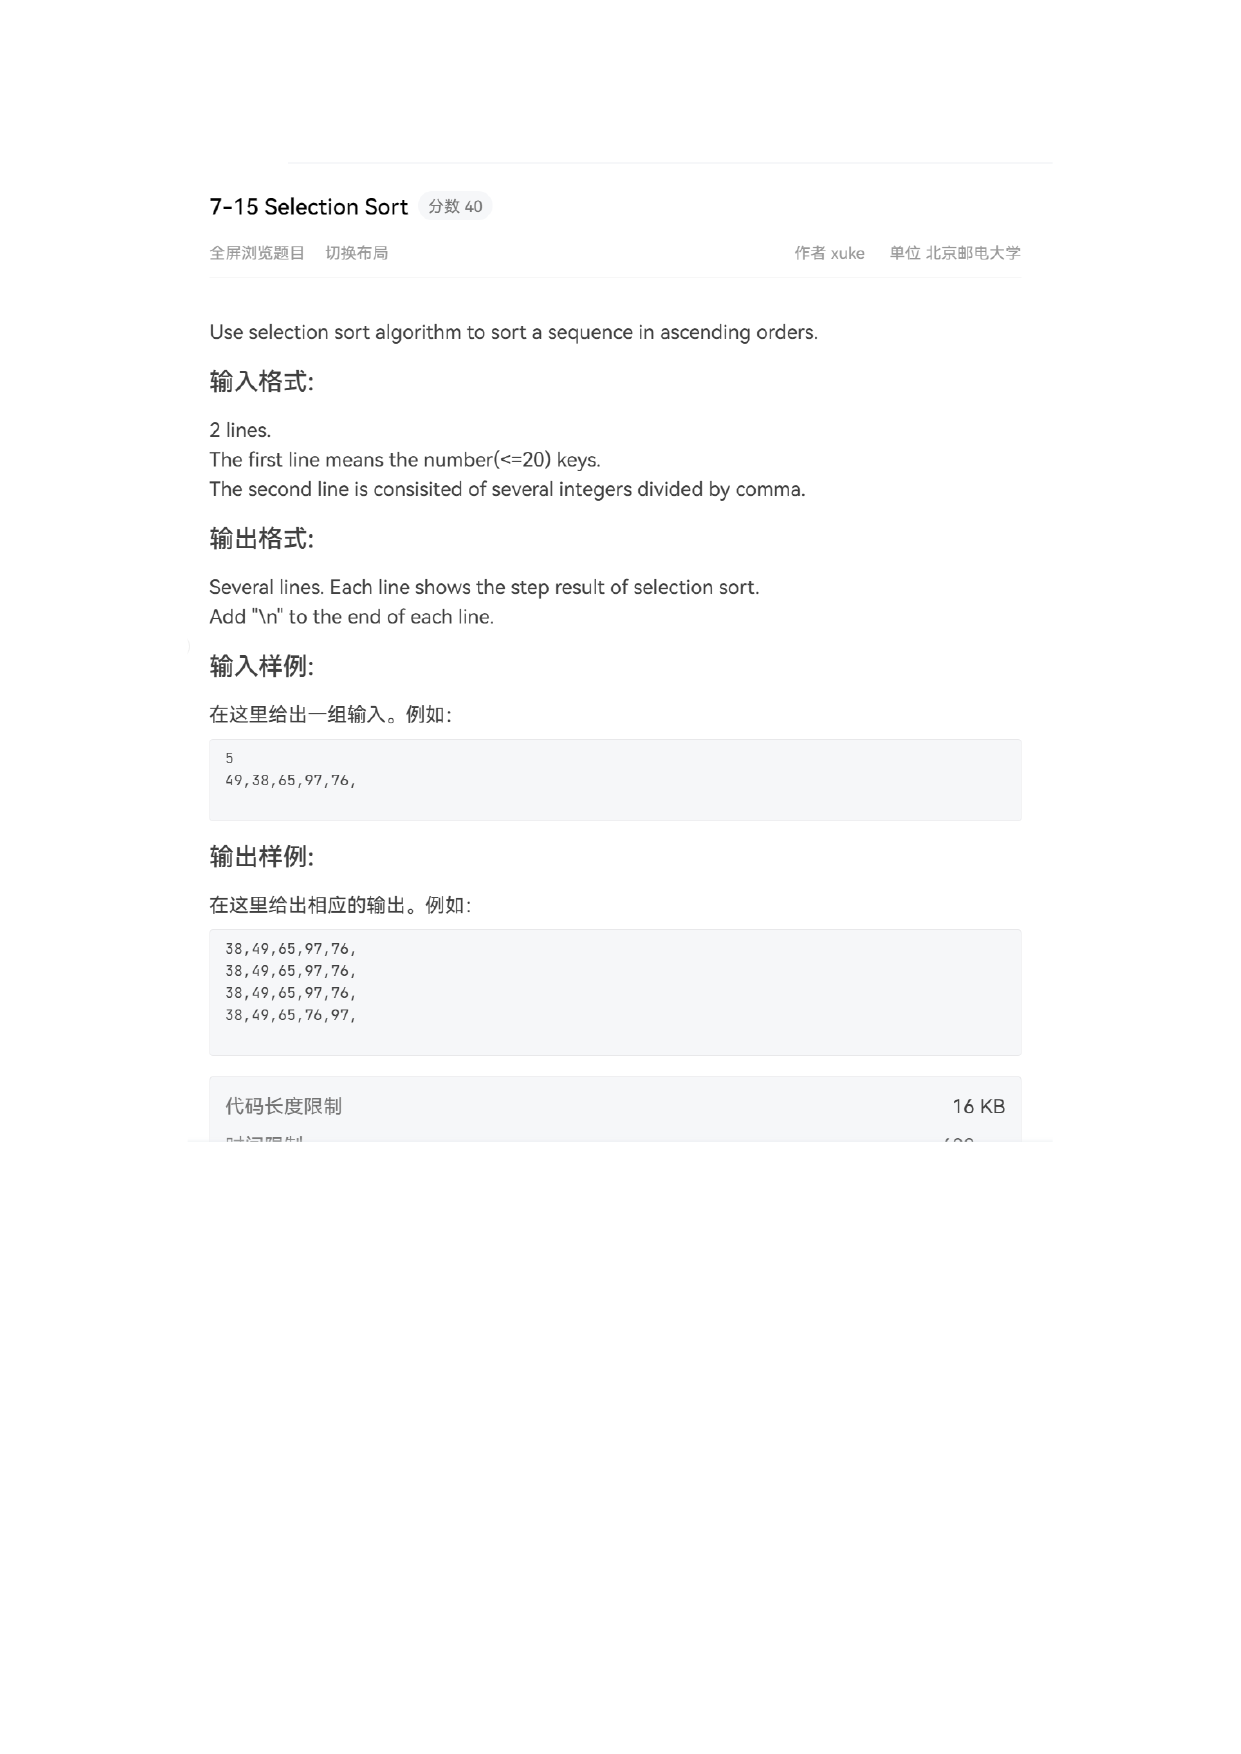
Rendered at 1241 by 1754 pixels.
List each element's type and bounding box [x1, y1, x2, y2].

picture [187, 162, 1053, 1144]
